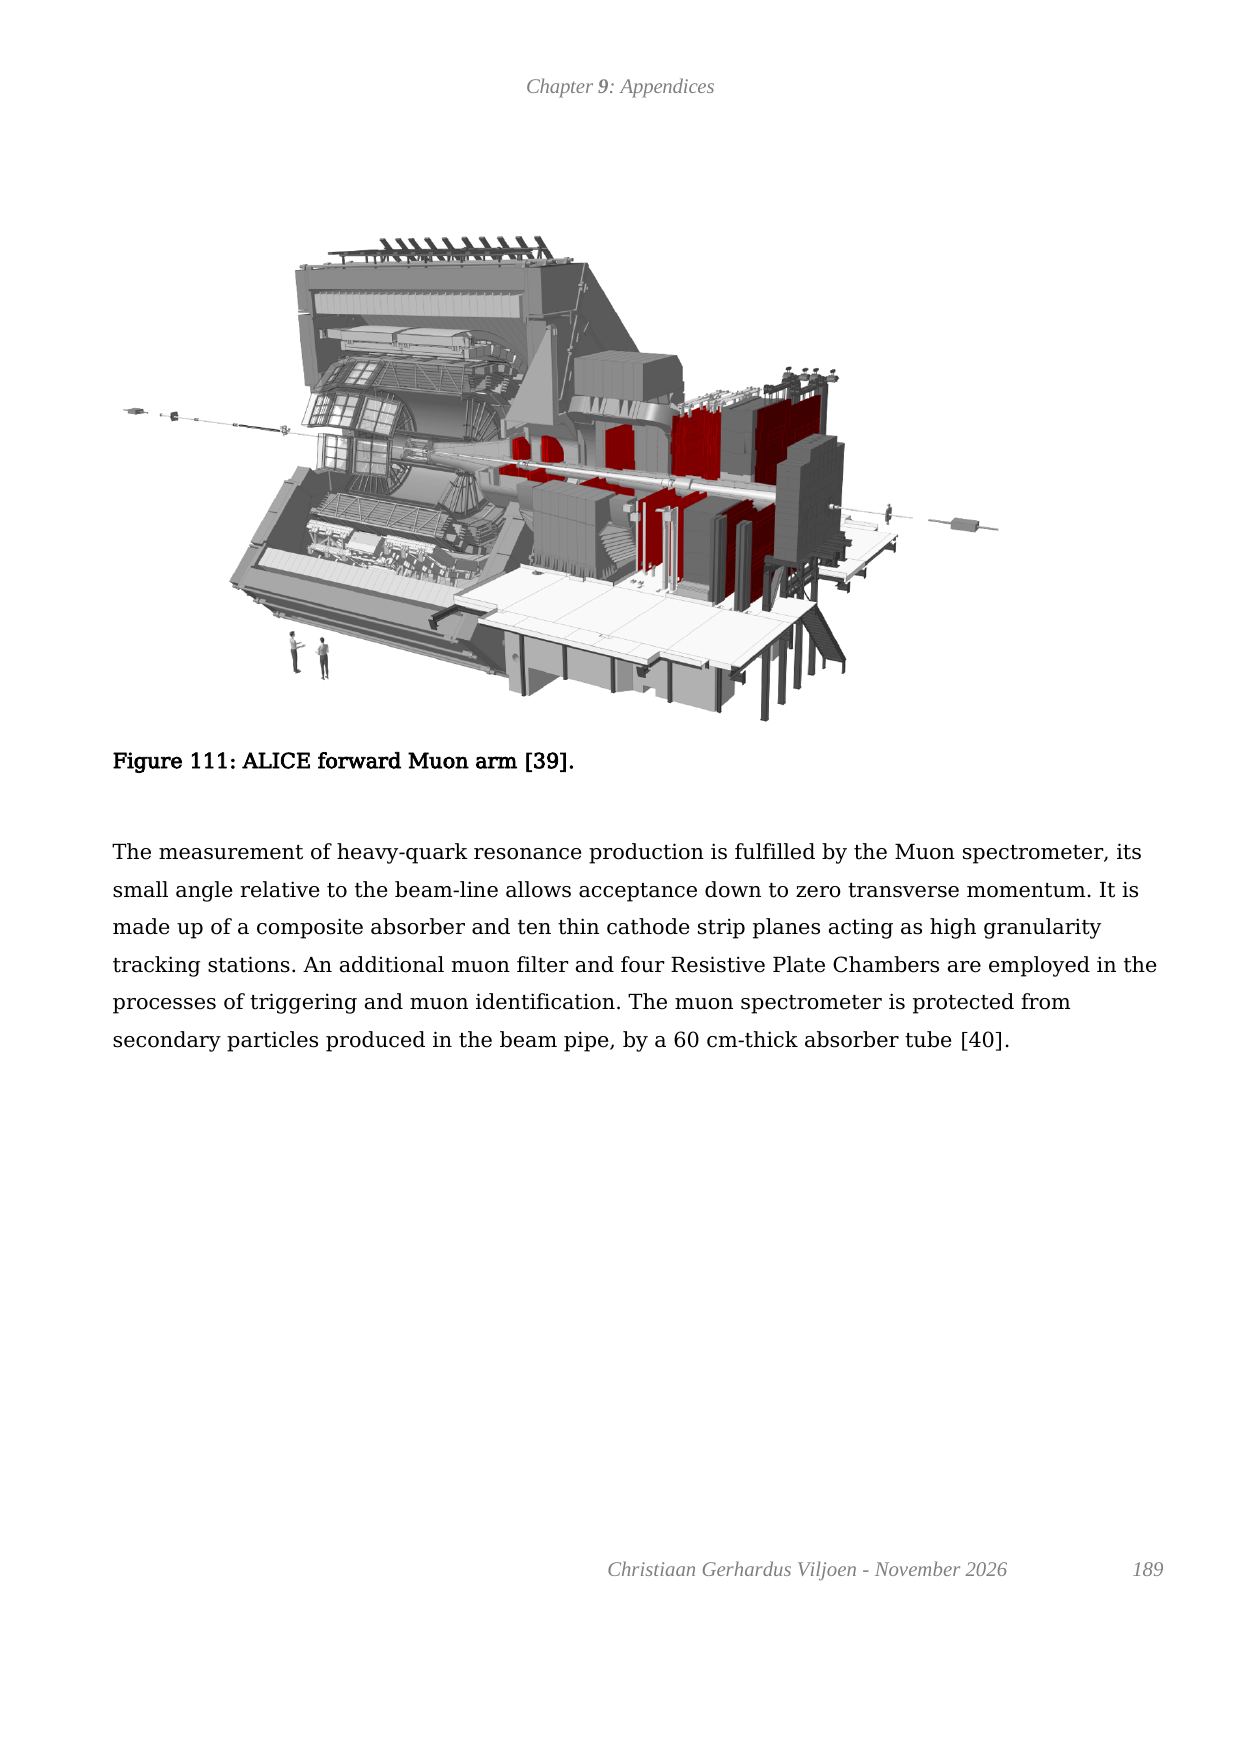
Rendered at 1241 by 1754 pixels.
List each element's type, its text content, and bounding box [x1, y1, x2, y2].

text The measurement of heavy-quark resonance production is fulfilled by the Muon spectrometer, its small angle relative to the beam-line allows acceptance down to zero transverse momentum. It is made up of a composite absorber and ten thin cathode strip planes acting as high granularity tracking stations. An additional muon filter and four Resistive Plate Chambers are employed in the processes of triggering and muon identification. The muon spectrometer is protected from secondary particles produced in the beam pipe, by a 60 cm-thick absorber tube . [112, 839, 1165, 1052]
picture [112, 226, 999, 727]
text Figure 17: ALICE forward Muon arm . [112, 747, 1165, 772]
